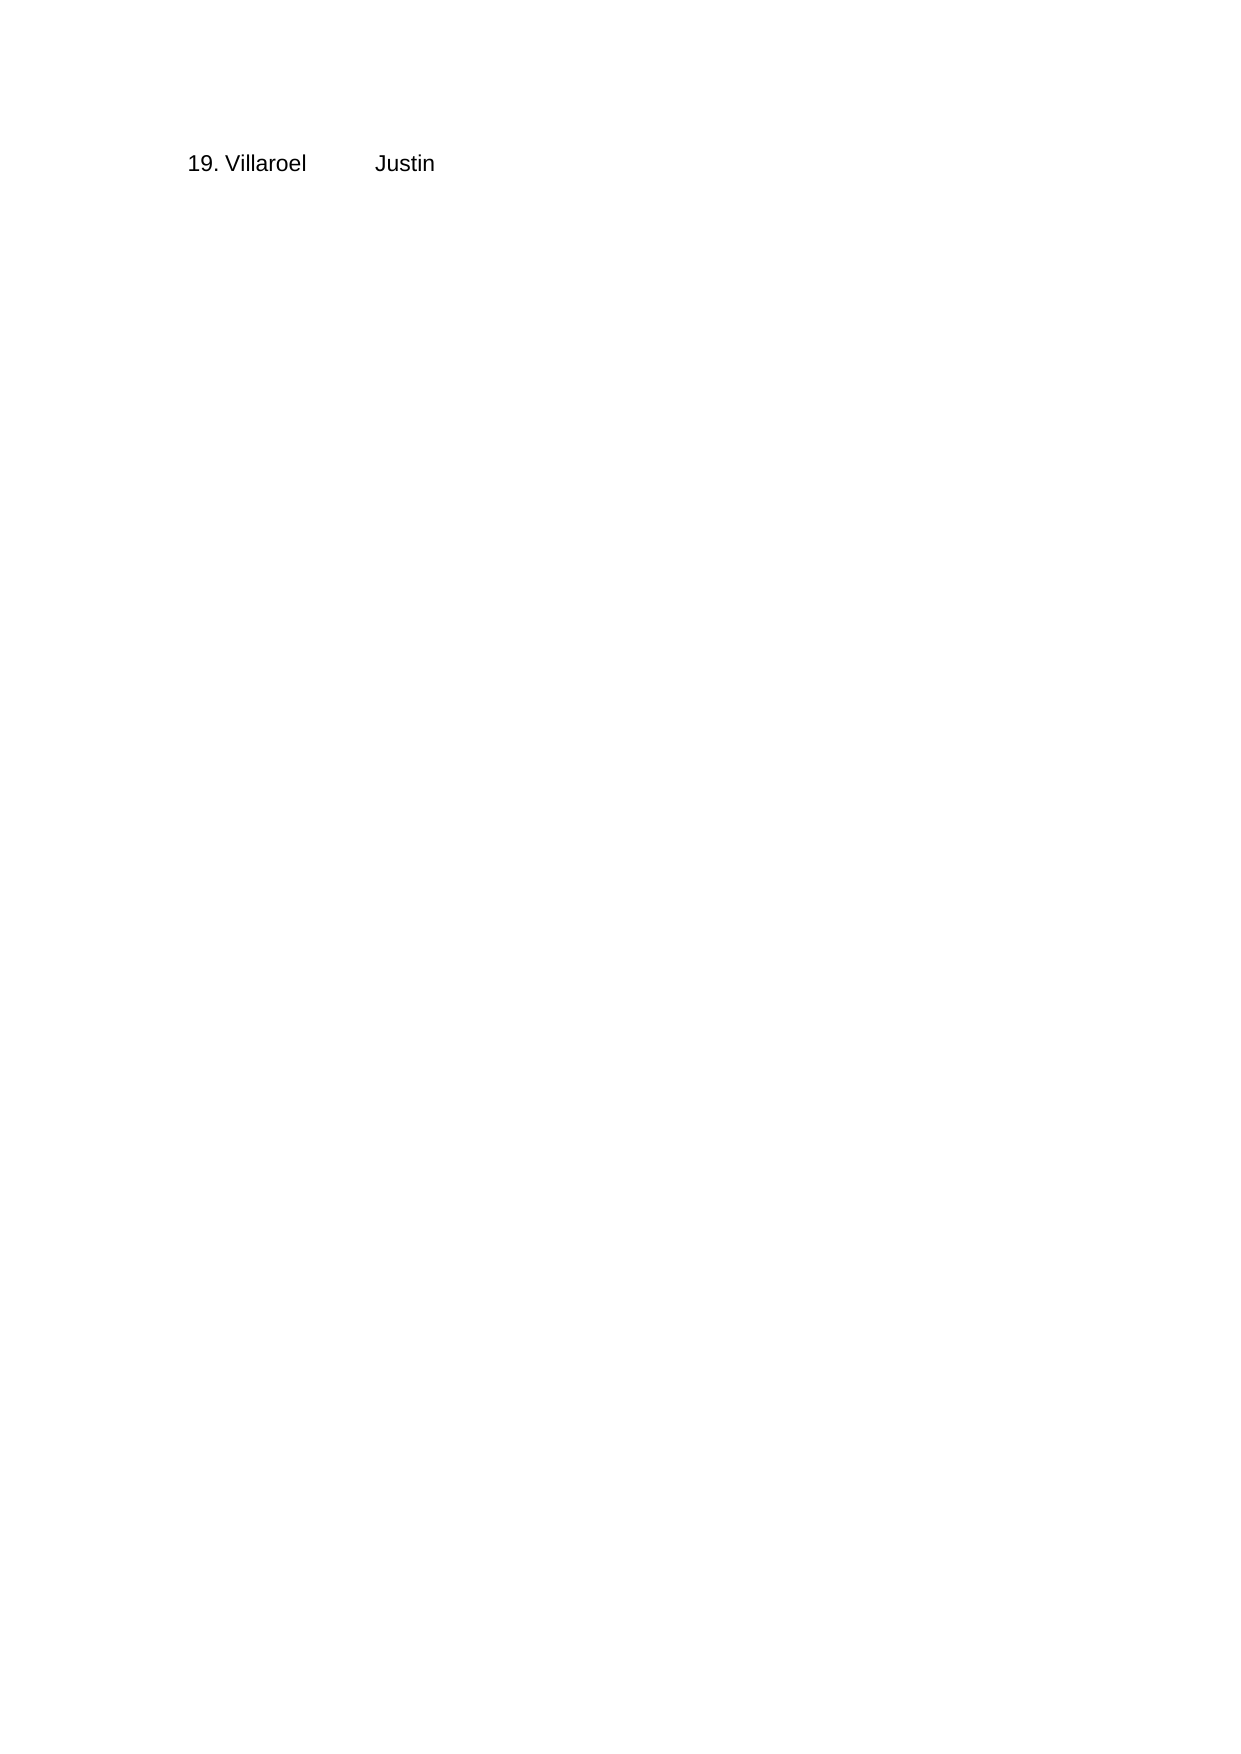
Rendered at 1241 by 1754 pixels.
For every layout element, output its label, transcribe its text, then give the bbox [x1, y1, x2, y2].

list Villaroel Justin [187, 150, 1090, 176]
